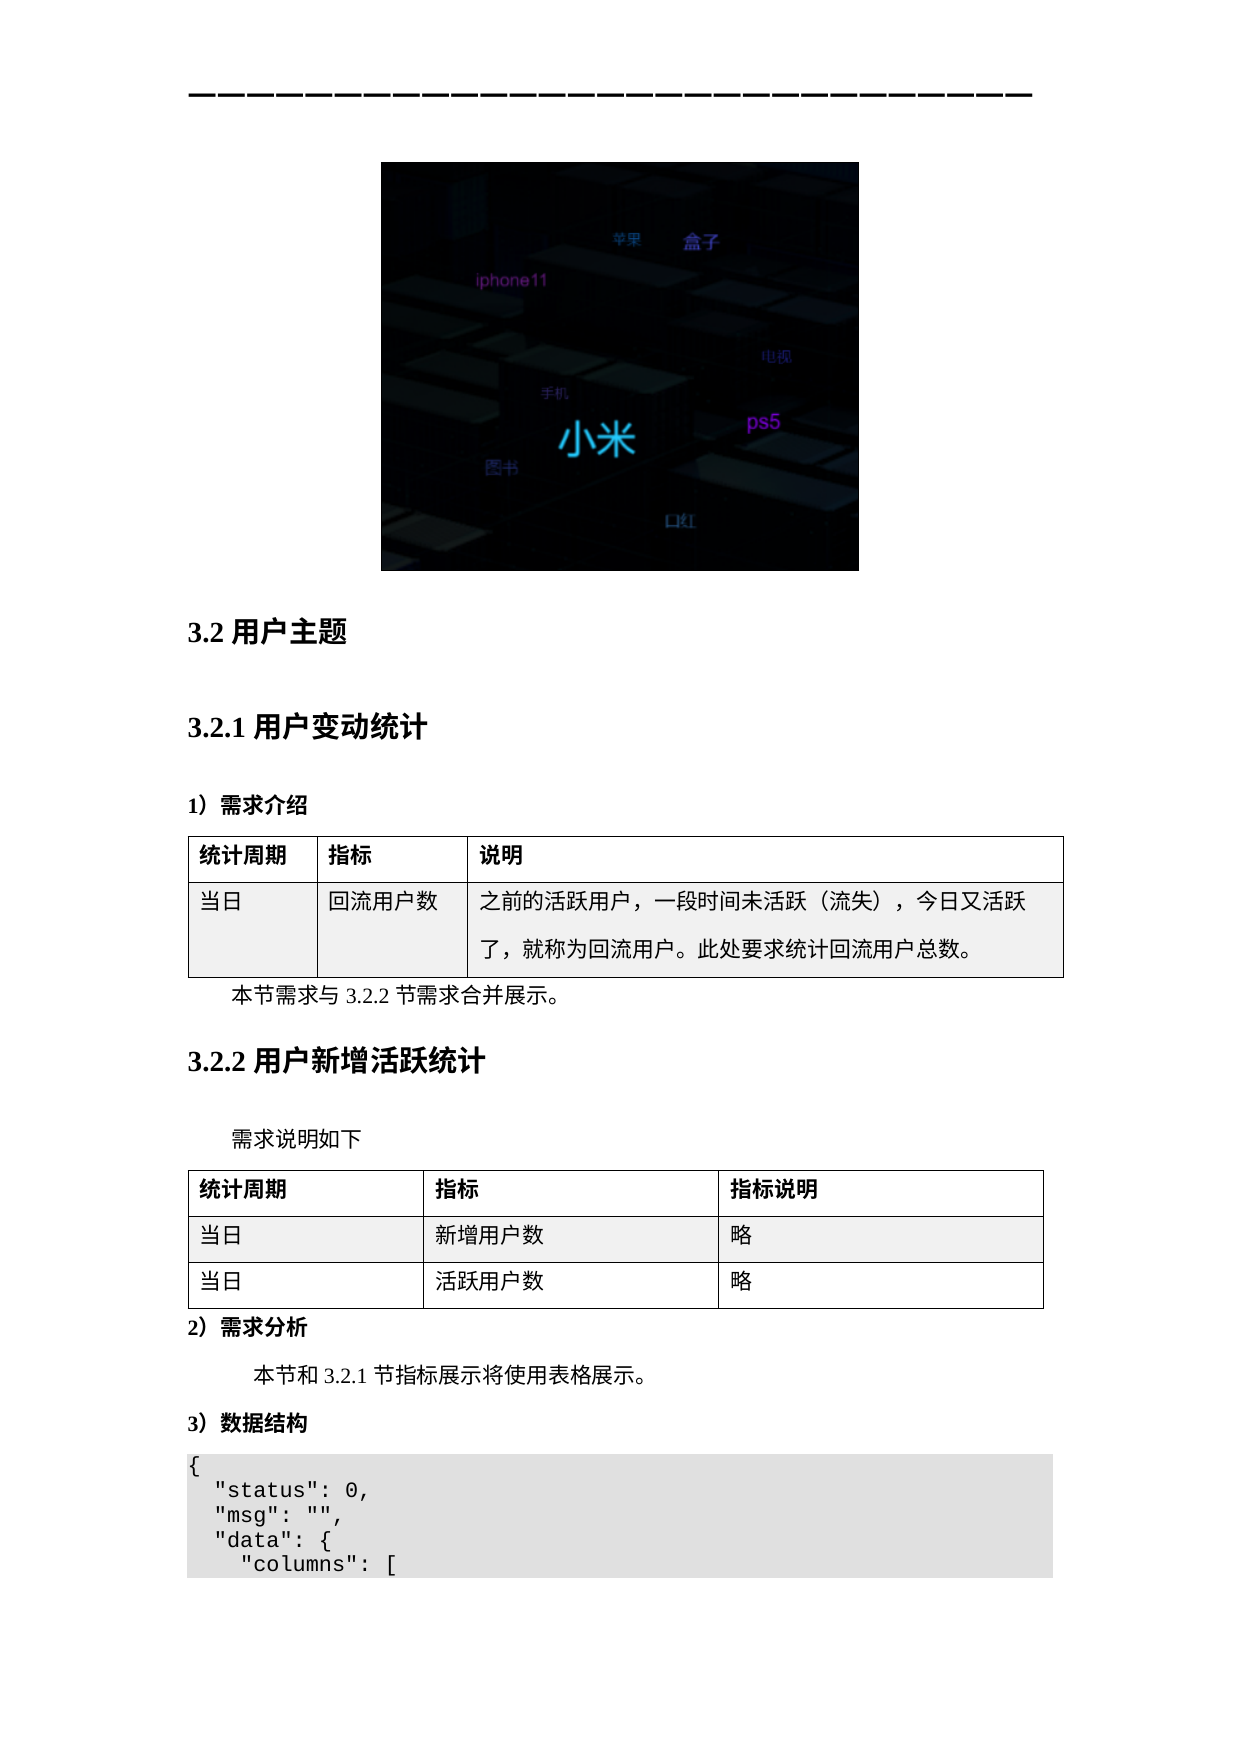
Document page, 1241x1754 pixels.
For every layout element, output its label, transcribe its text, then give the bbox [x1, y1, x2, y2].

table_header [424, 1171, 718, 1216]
subtitle 3.2.2 用户新增活跃统计 [187, 1026, 1053, 1091]
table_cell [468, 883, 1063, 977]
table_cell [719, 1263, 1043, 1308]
subtitle 3.2 用户主题 [187, 597, 1053, 662]
text 3）数据结构 [187, 1406, 1053, 1438]
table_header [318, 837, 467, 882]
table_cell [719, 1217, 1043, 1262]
text 2）需求分析 [187, 1309, 1053, 1342]
text { [187, 1454, 1053, 1479]
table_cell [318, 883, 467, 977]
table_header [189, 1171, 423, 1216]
text "msg": "", [187, 1504, 1053, 1529]
text "columns": [ [187, 1553, 1053, 1578]
text 需求说明如下 [187, 1122, 1053, 1154]
text "data": { [187, 1529, 1053, 1553]
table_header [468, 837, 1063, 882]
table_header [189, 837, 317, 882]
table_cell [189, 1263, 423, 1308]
text 1）需求介绍 [187, 788, 1053, 820]
subtitle 3.2.1 用户变动统计 [187, 692, 1053, 757]
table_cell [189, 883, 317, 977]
picture [382, 163, 858, 570]
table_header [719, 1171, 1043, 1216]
text 本节和 3.2.1 节指标展示将使用表格展示。 [187, 1358, 1053, 1390]
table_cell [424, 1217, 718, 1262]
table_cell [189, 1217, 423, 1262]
text "status": 0, [187, 1479, 1053, 1504]
text 本节需求与 3.2.2 节需求合并展示。 [187, 978, 1053, 1011]
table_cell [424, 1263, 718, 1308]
